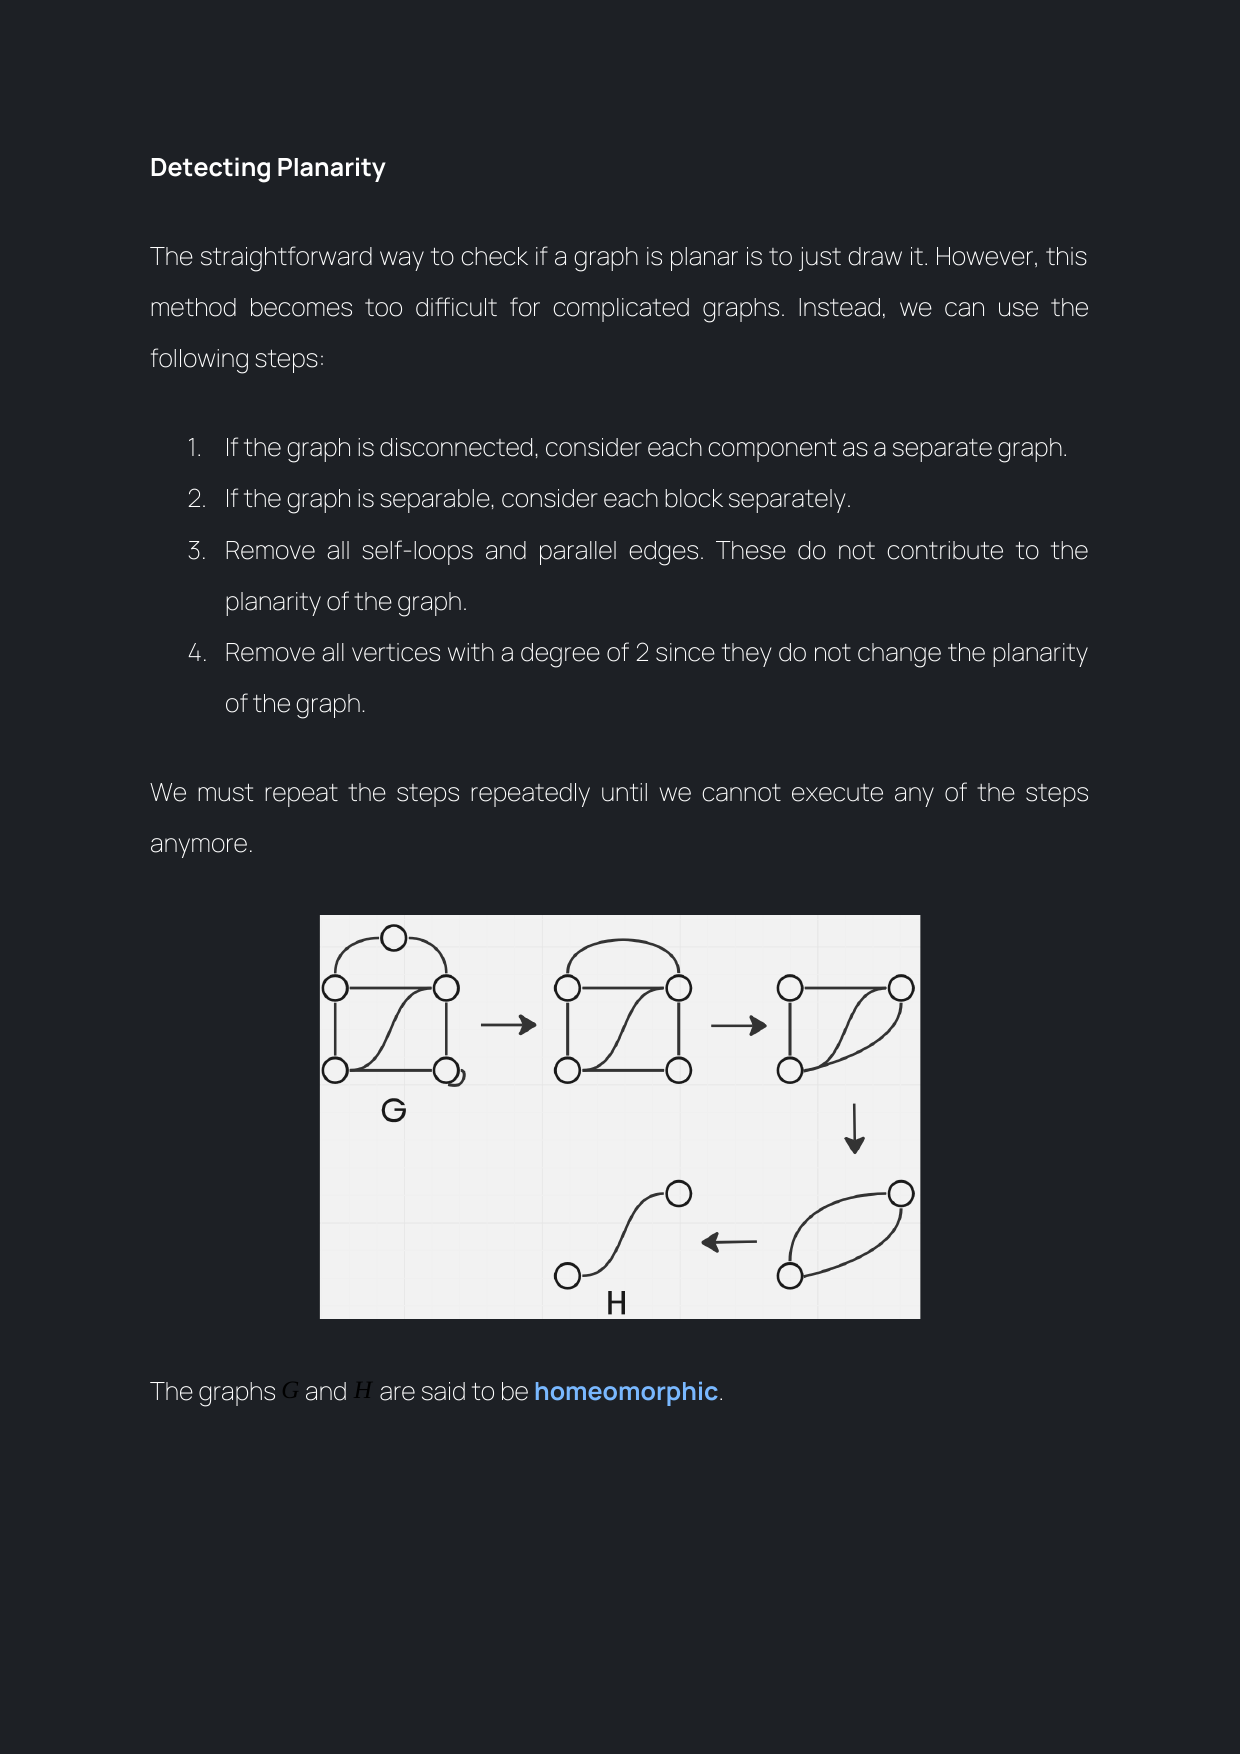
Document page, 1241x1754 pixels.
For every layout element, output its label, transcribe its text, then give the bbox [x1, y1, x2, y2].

text We must repeat the steps repeatedly until we cannot execute any of the steps anymore. [150, 775, 1090, 860]
picture [319, 915, 921, 1319]
text The straightforward way to check if a graph is planar is to just draw it. However, this method becomes too difficult for complicated graphs. Instead, we can use the following steps: [150, 239, 1090, 375]
text The graphs and are said to be homeomorphic. [150, 1373, 1090, 1408]
list Remove all self-loops and parallel edges. These do not contribute to the planarity of the graph. [187, 532, 1090, 618]
list Remove all vertices with a degree of 2 since they do not change the planarity of the graph. [187, 635, 1090, 720]
list If the graph is separable, consider each block separately. [187, 481, 1090, 515]
list If the graph is disconnected, consider each component as a separate graph. [187, 430, 1090, 464]
subtitle Detecting Planarity [150, 150, 1090, 184]
